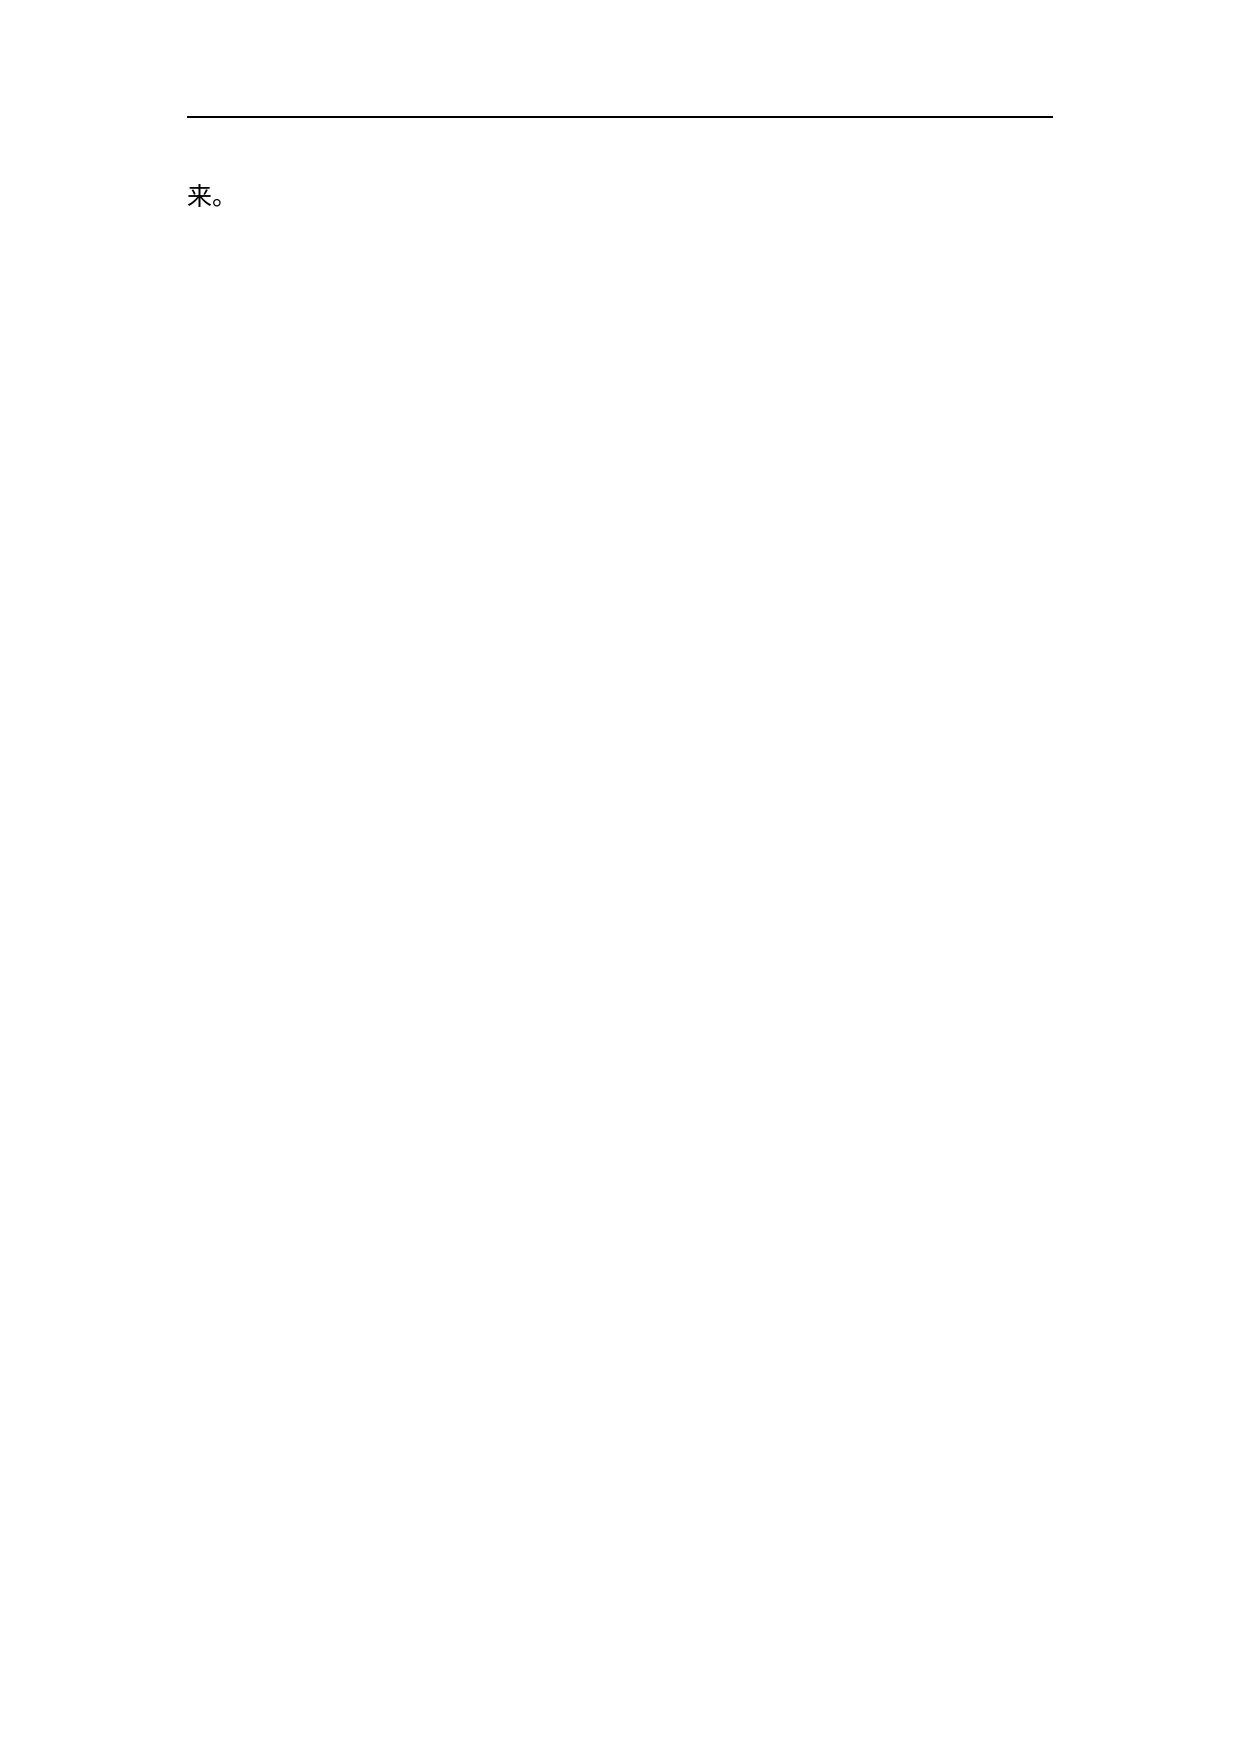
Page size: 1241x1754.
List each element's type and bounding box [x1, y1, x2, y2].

text [187, 162, 1053, 227]
